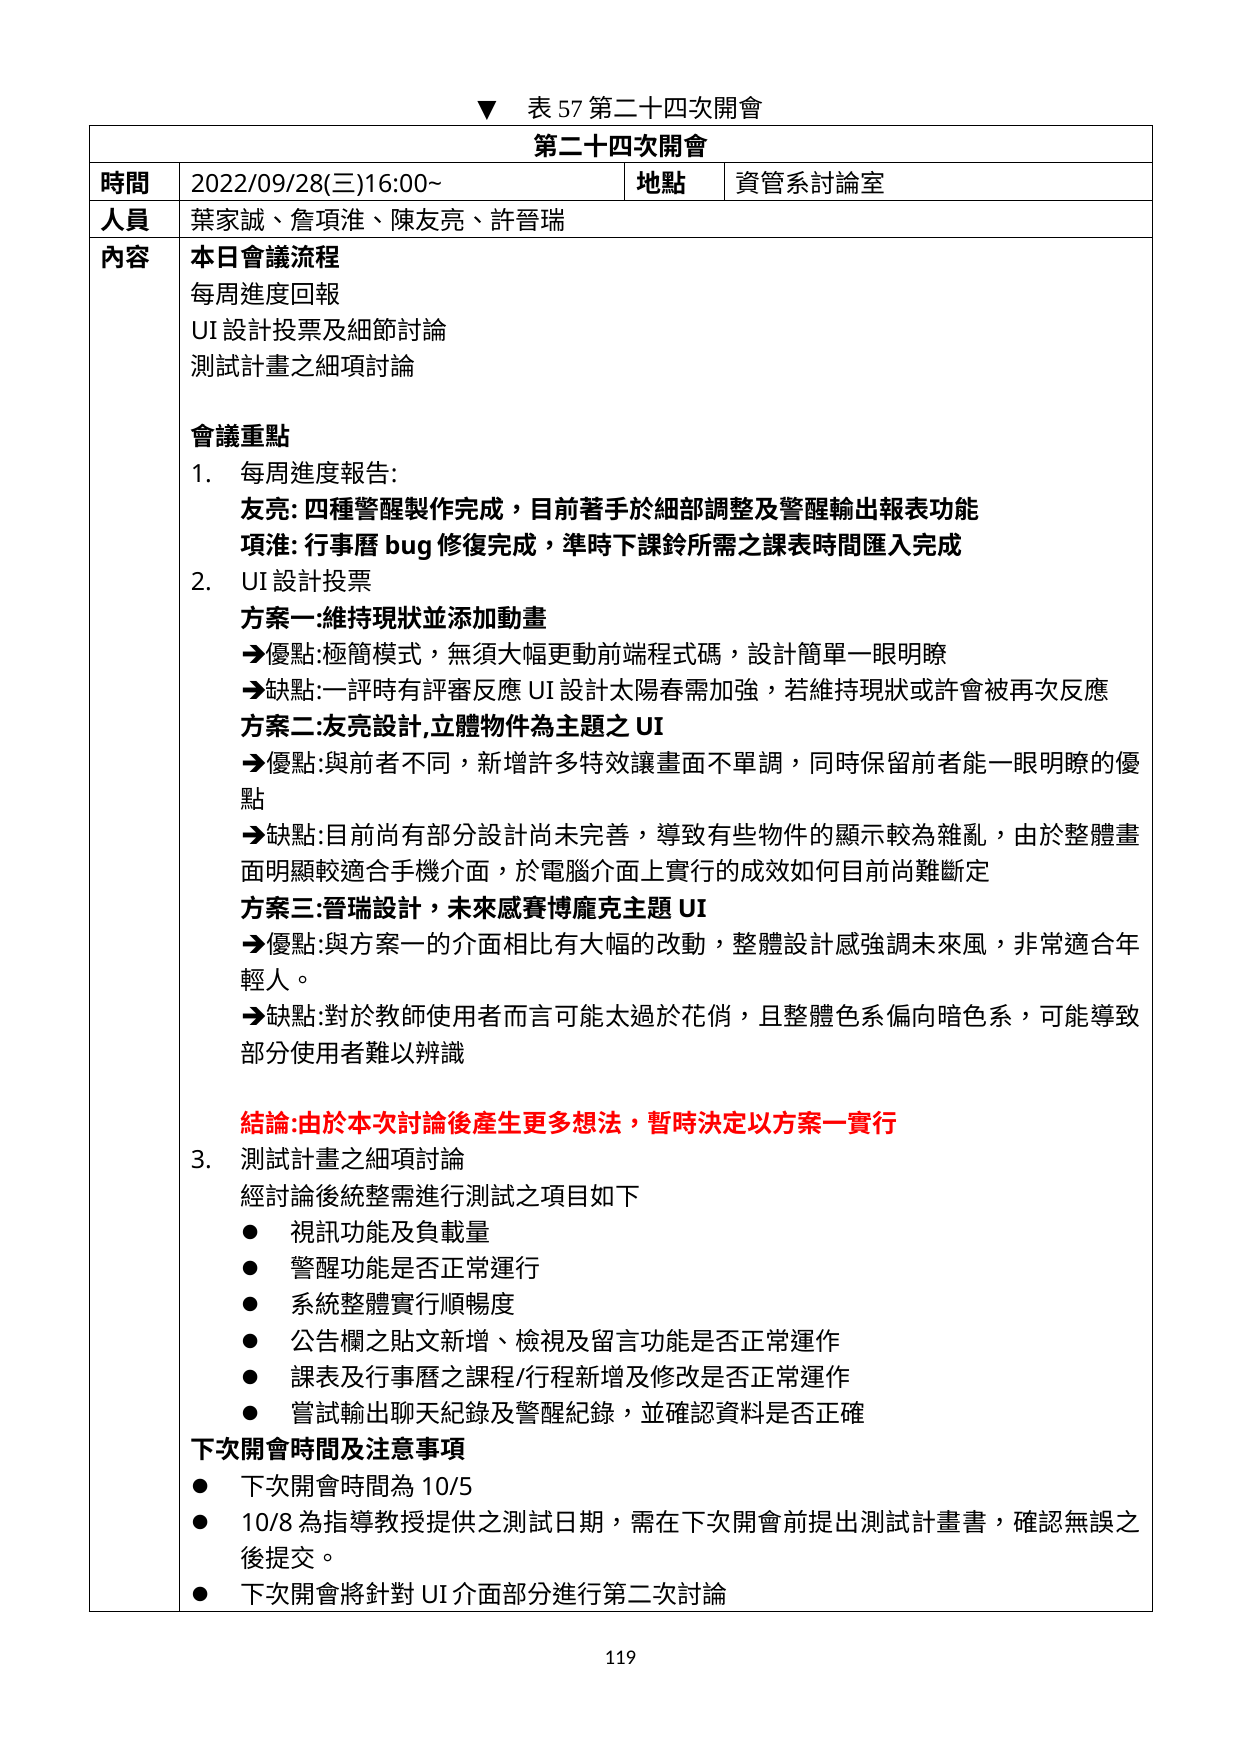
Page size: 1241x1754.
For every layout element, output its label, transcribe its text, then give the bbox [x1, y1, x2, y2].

table_cell 時間 [90, 163, 179, 199]
table_cell 地點 [625, 163, 724, 199]
table_header 第二十四次開會 [90, 126, 1152, 162]
table_cell 內容 [90, 238, 179, 1611]
table_cell 資管系討論室 [725, 163, 1152, 199]
table_cell 人員 [90, 201, 179, 237]
table_cell 本日會議流程 每周進度回報 UI設計投票及細節討論 測試計畫之細項討論 會議重點 每周進度報告: 友亮: 四種警醒製作完成，目前著手於細部調整及警醒輸出報表功能 項淮: 行事曆bug修復完成，準時下課鈴所需之課表時間匯入完成 UI設計投票 方案一:維持現狀並添加動畫 優點:極簡模式，無須大幅更動前端程式碼，設計簡單一眼明瞭 缺點:一評時有評審反應UI設計太陽春需加強，若維持現狀或許會被再次反應 方案二:友亮設計,立體物件為主題之UI 優點:與前者不同，新增許多特效讓畫面不單調，同時保留前者能一眼明瞭的優點 缺點:目前尚有部分設計尚未完善，導致有些物件的顯示較為雜亂，由於整體畫面明顯較適合手機介面，於電腦介面上實行的成效如何目前尚難斷定 方案三:晉瑞設計，未來感賽博龐克主題UI 優點:與方案一的介面相比有大幅的改動，整體設計感強調未來風，非常適合年輕人。 缺點:對於教師使用者而言可能太過於花俏，且整體色系偏向暗色系，可能導致部分使用者難以辨識 結論:由於本次討論後產生更多想法，暫時決定以方案一實行 測試計畫之細項討論 經討論後統整需進行測試之項目如下 視訊功能及負載量 警醒功能是否正常運行 系統整體實行順暢度 公告欄之貼文新增、檢視及留言功能是否正常運作 課表及行事曆之課程/行程新增及修改是否正常運作 嘗試輸出聊天紀錄及警醒紀錄，並確認資料是否正確 下次開會時間及注意事項 下次開會時間為10/5 10/8為指導教授提供之測試日期，需在下次開會前提出測試計畫書，確認無誤之後提交。 下次開會將針對UI介面部分進行第二次討論 [180, 238, 1152, 1611]
list 表 57 第二十四次開會 [89, 89, 1152, 125]
table_cell 2022/09/28(三)16:00~ [180, 163, 624, 199]
table_cell 葉家誠、詹項淮、陳友亮、許晉瑞 [180, 201, 1152, 237]
